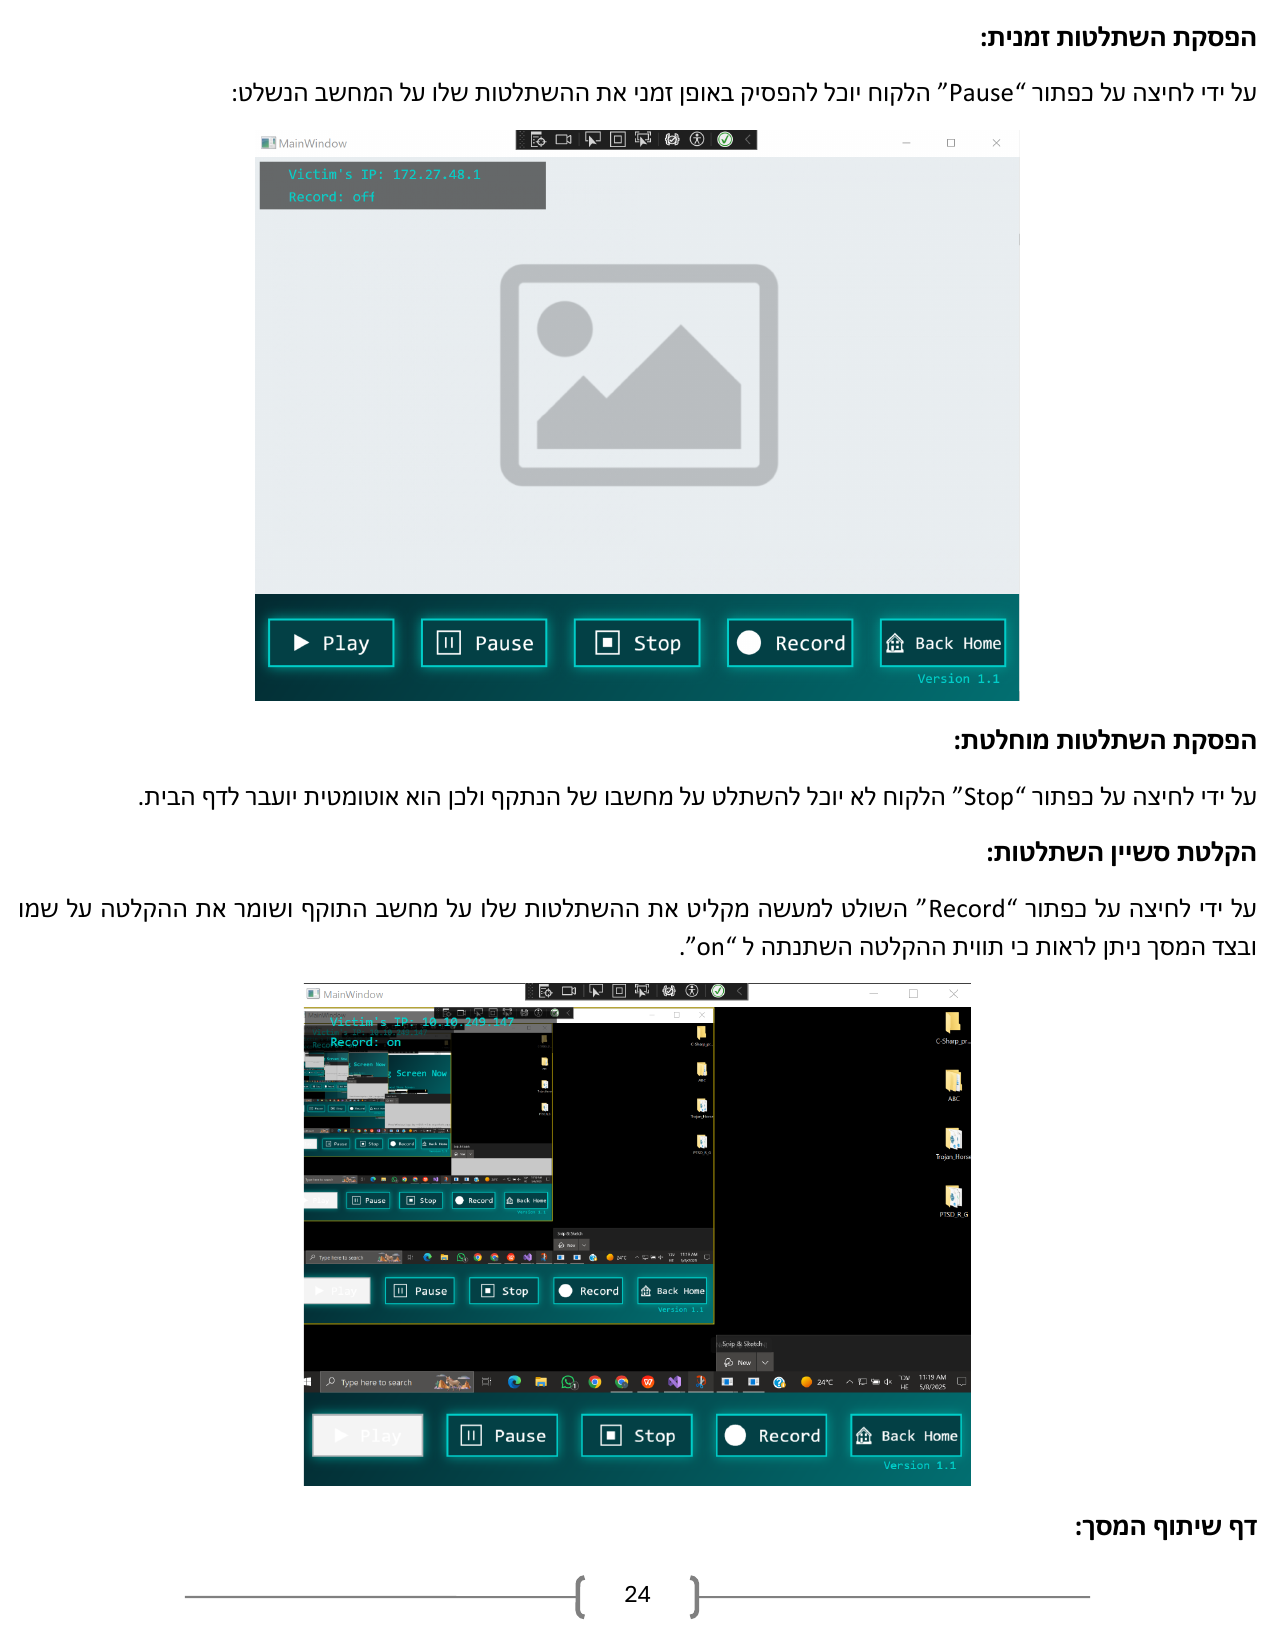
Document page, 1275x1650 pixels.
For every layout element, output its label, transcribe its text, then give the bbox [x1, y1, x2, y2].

text הקלטת סשיין השתלטות: [18, 833, 1257, 869]
text על ידי לחיצה על כפתור “Pause” הלקוח יוכל להפסיק באופן זמני את ההשתלטות שלו על המחשב הנשלט: [18, 75, 1257, 108]
text על ידי לחיצה על כפתור “Stop” הלקוח לא יוכל להשתלט על מחשבו של הנתקף ולכן הוא אוטומטית יועבר לדף הבית. [18, 779, 1257, 812]
text דף שיתוף המסך: [18, 1507, 1257, 1542]
picture [303, 983, 971, 1486]
picture [255, 130, 1020, 701]
text הפסקת השתלטות מוחלטת: [18, 721, 1257, 757]
text על ידי לחיצה על כפתור “Record” השולט למעשה מקליט את ההשתלטות שלו על מחשב התוקף ושומר את ההקלטה על שמו ובצד המסך ניתן לראות כי תווית ההקלטה השתנתה ל “on”. [18, 891, 1257, 962]
text הפסקת השתלטות זמנית: [18, 18, 1257, 53]
